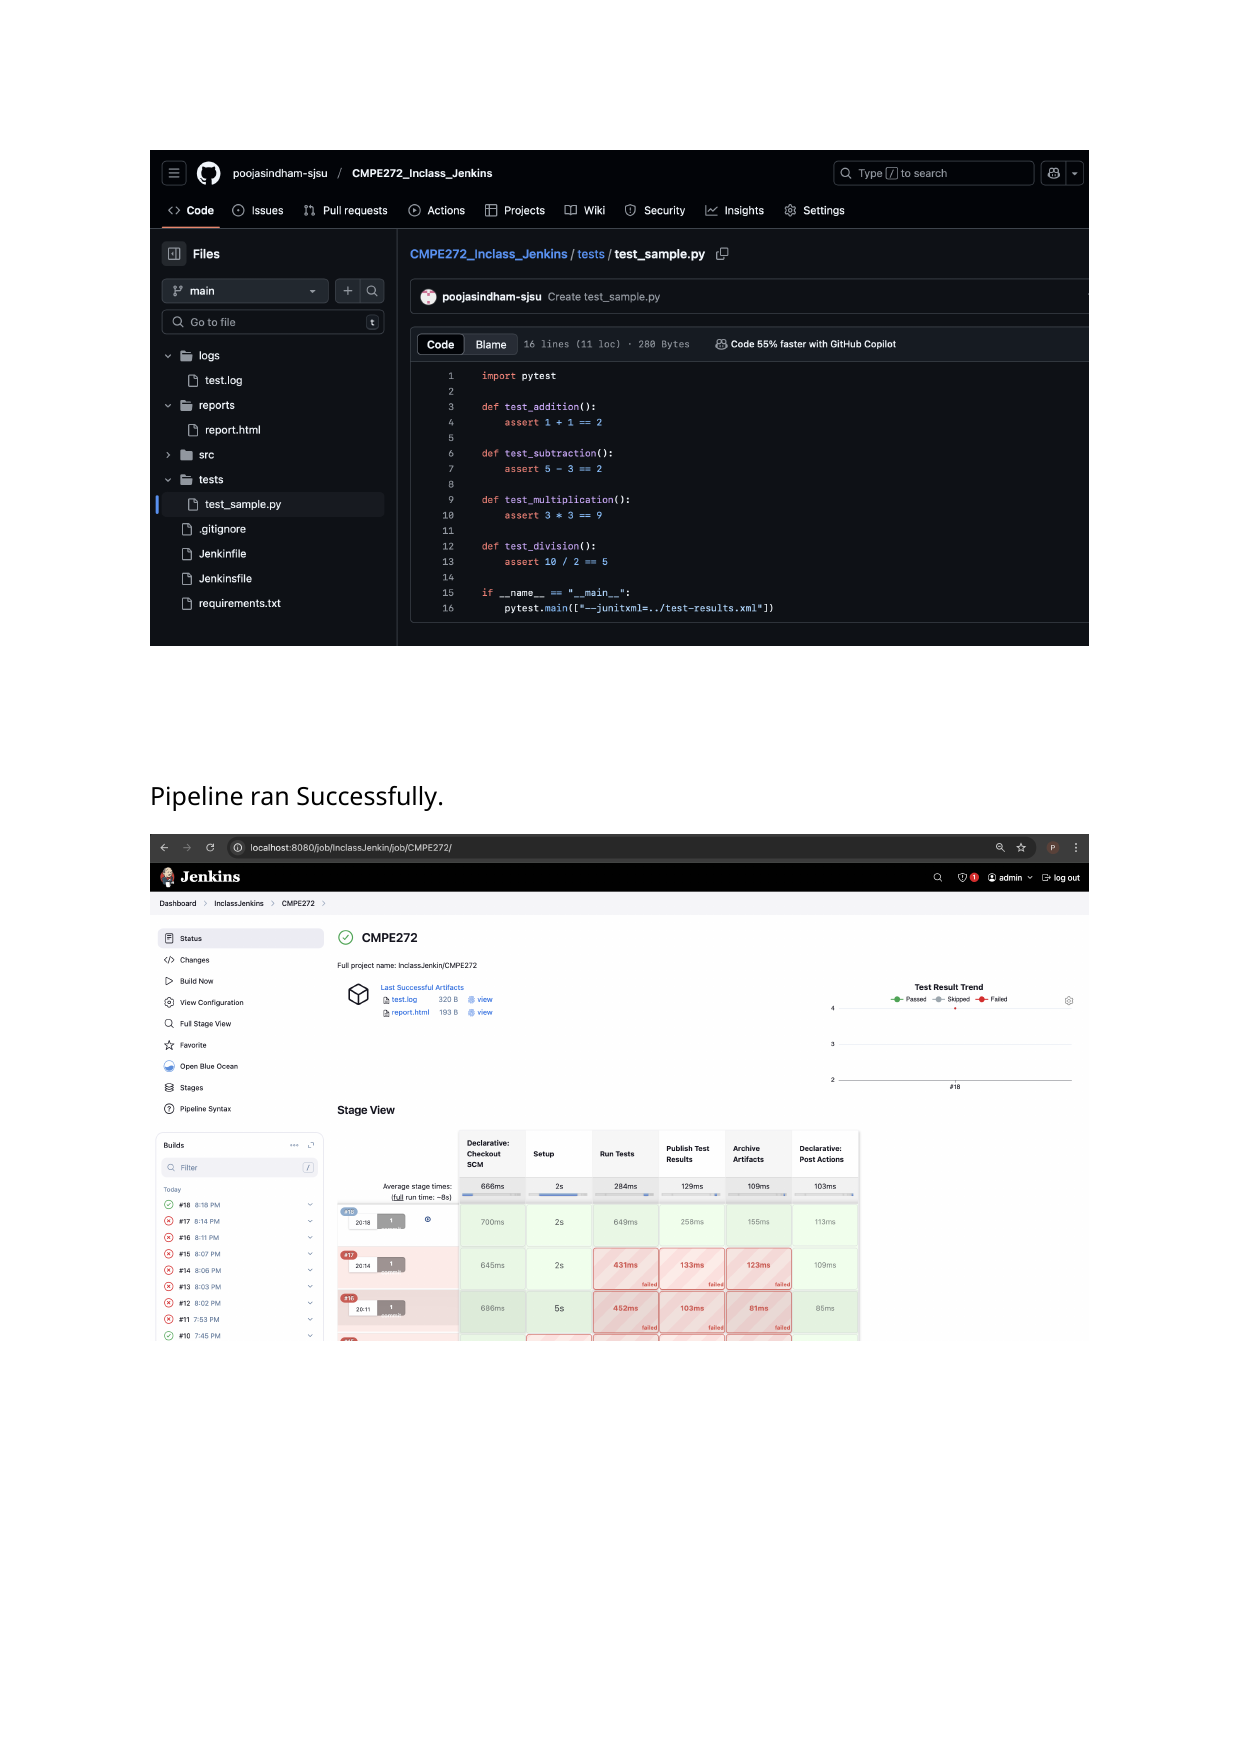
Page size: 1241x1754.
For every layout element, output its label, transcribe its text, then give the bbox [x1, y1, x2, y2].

text Pipeline ran Successfully. [150, 779, 1090, 813]
picture [150, 834, 1089, 1341]
picture [150, 150, 1089, 646]
